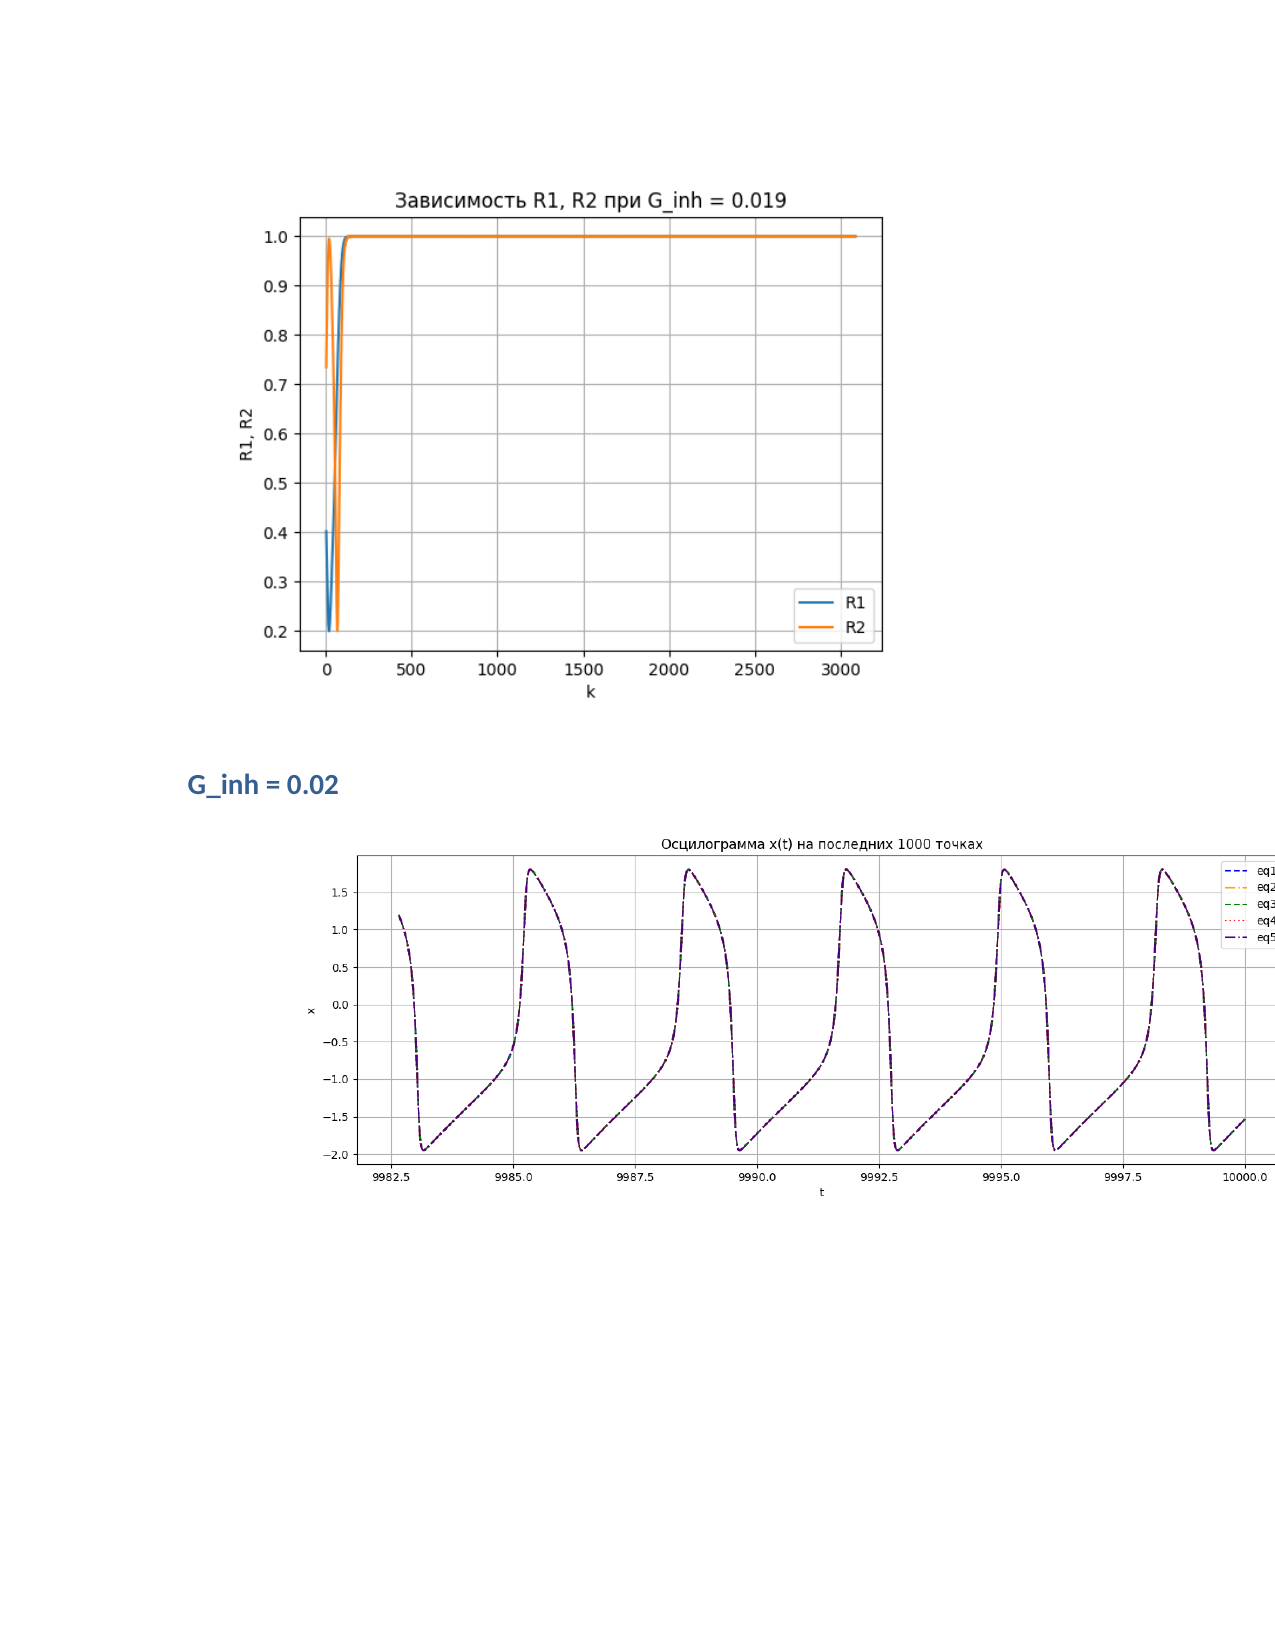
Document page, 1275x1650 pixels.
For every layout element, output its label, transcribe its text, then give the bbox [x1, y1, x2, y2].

picture [206, 807, 1275, 1208]
picture [206, 150, 957, 713]
subtitle G_inh = 0.02 [187, 766, 1087, 802]
